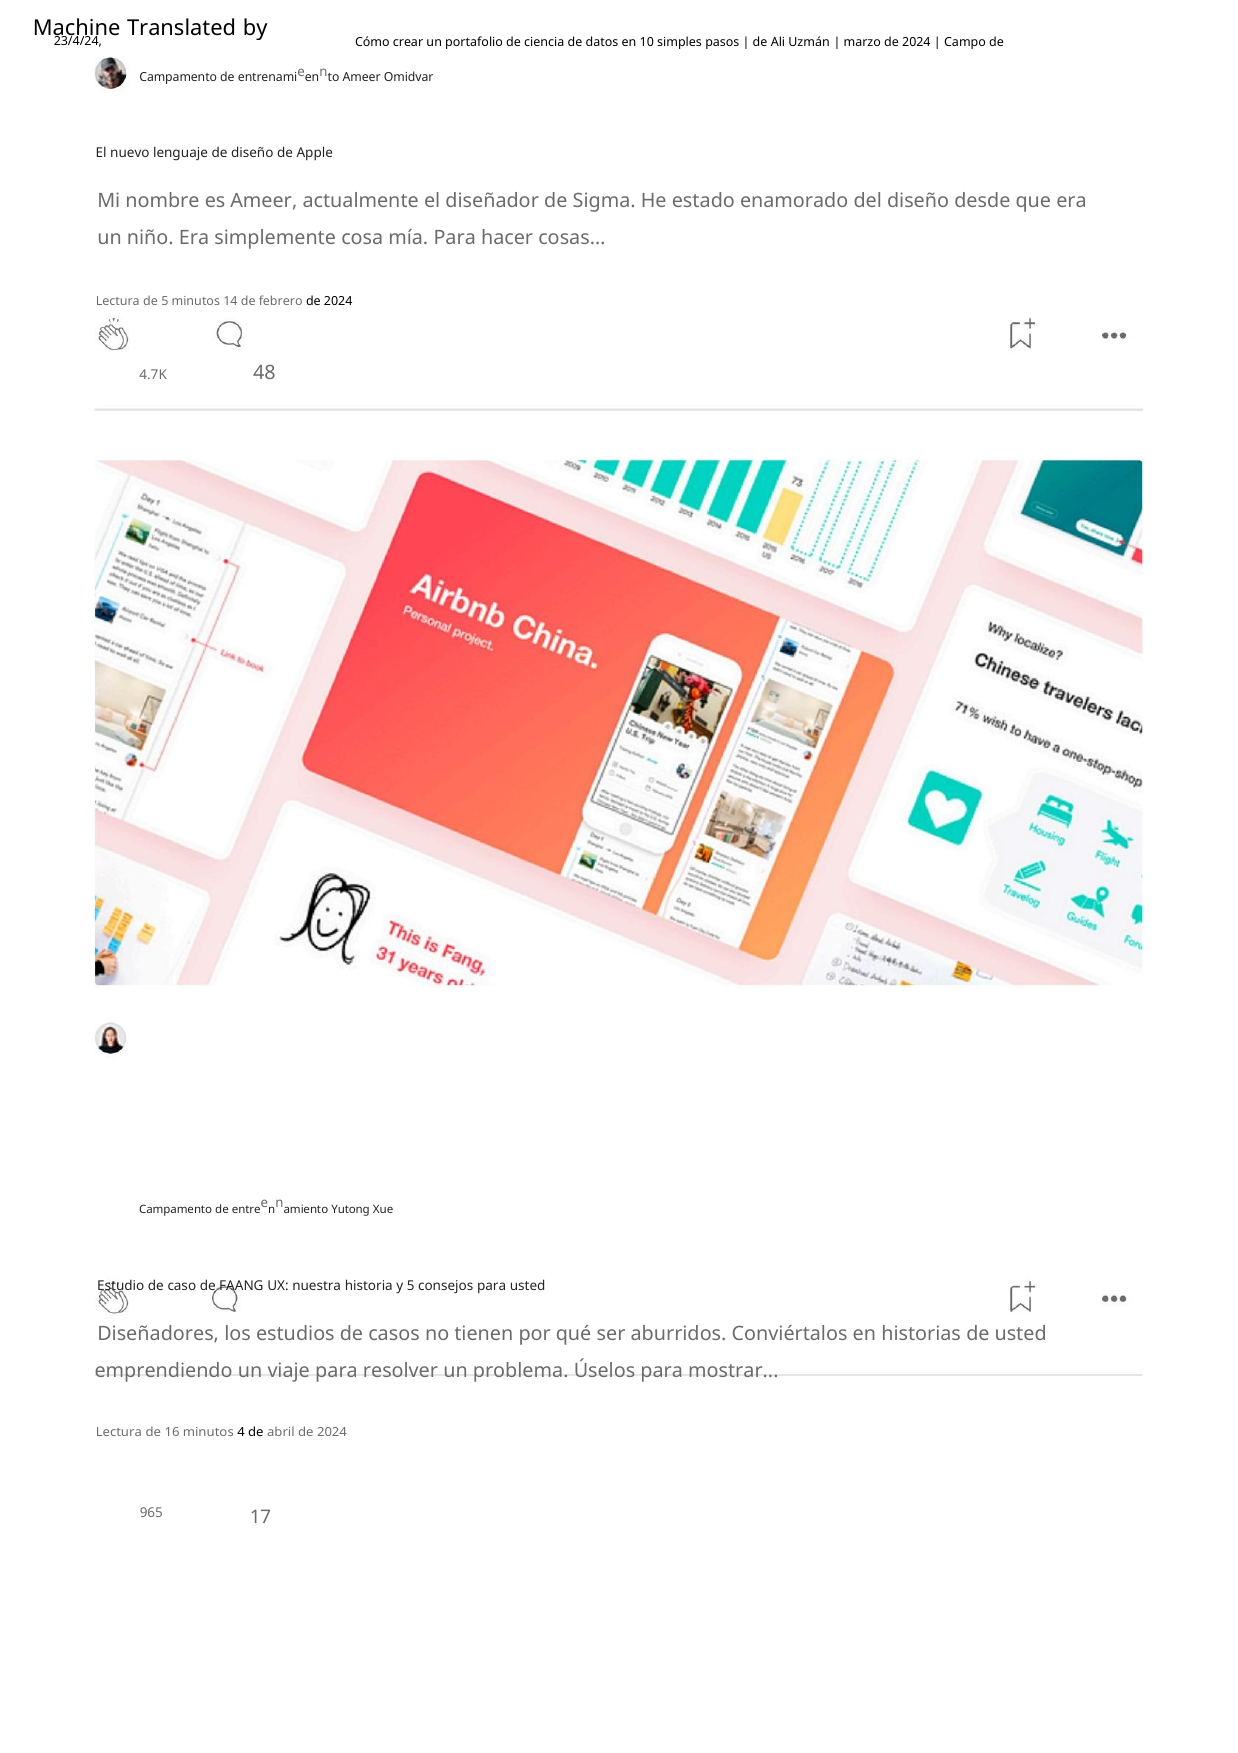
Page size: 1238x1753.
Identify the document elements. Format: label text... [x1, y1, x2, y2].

text El nuevo lenguaje de diseño de Apple [95, 143, 1198, 162]
text Lectura de 5 minutos 14 de febrero de 2024 [96, 292, 1198, 309]
subtitle Diseñadores, los estudios de casos no tienen por qué ser aburridos. Conviértalos en historias de usted emprendiendo un viaje para resolver un problema. Úselos para mostrar... [94, 1319, 1090, 1383]
text Lectura de 16 minutos 4 de abril de 2024 [96, 1423, 1198, 1440]
text Campamento de entrenamieennto Ameer Omidvar [139, 62, 1198, 85]
picture [93, 56, 1144, 1377]
text 4.7K 48 [139, 358, 1198, 385]
text Estudio de caso de FAANG UX: nuestra historia y 5 consejos para usted [97, 1275, 1198, 1294]
text 965 17 [139, 1498, 1198, 1529]
text Mi nombre es Ameer, actualmente el diseñador de Sigma. He estado enamorado del diseño desde que era un niño. Era simplemente cosa mía. Para hacer cosas… [97, 187, 1109, 250]
text Campamento de entreennamiento Yutong Xue [139, 1193, 1198, 1217]
